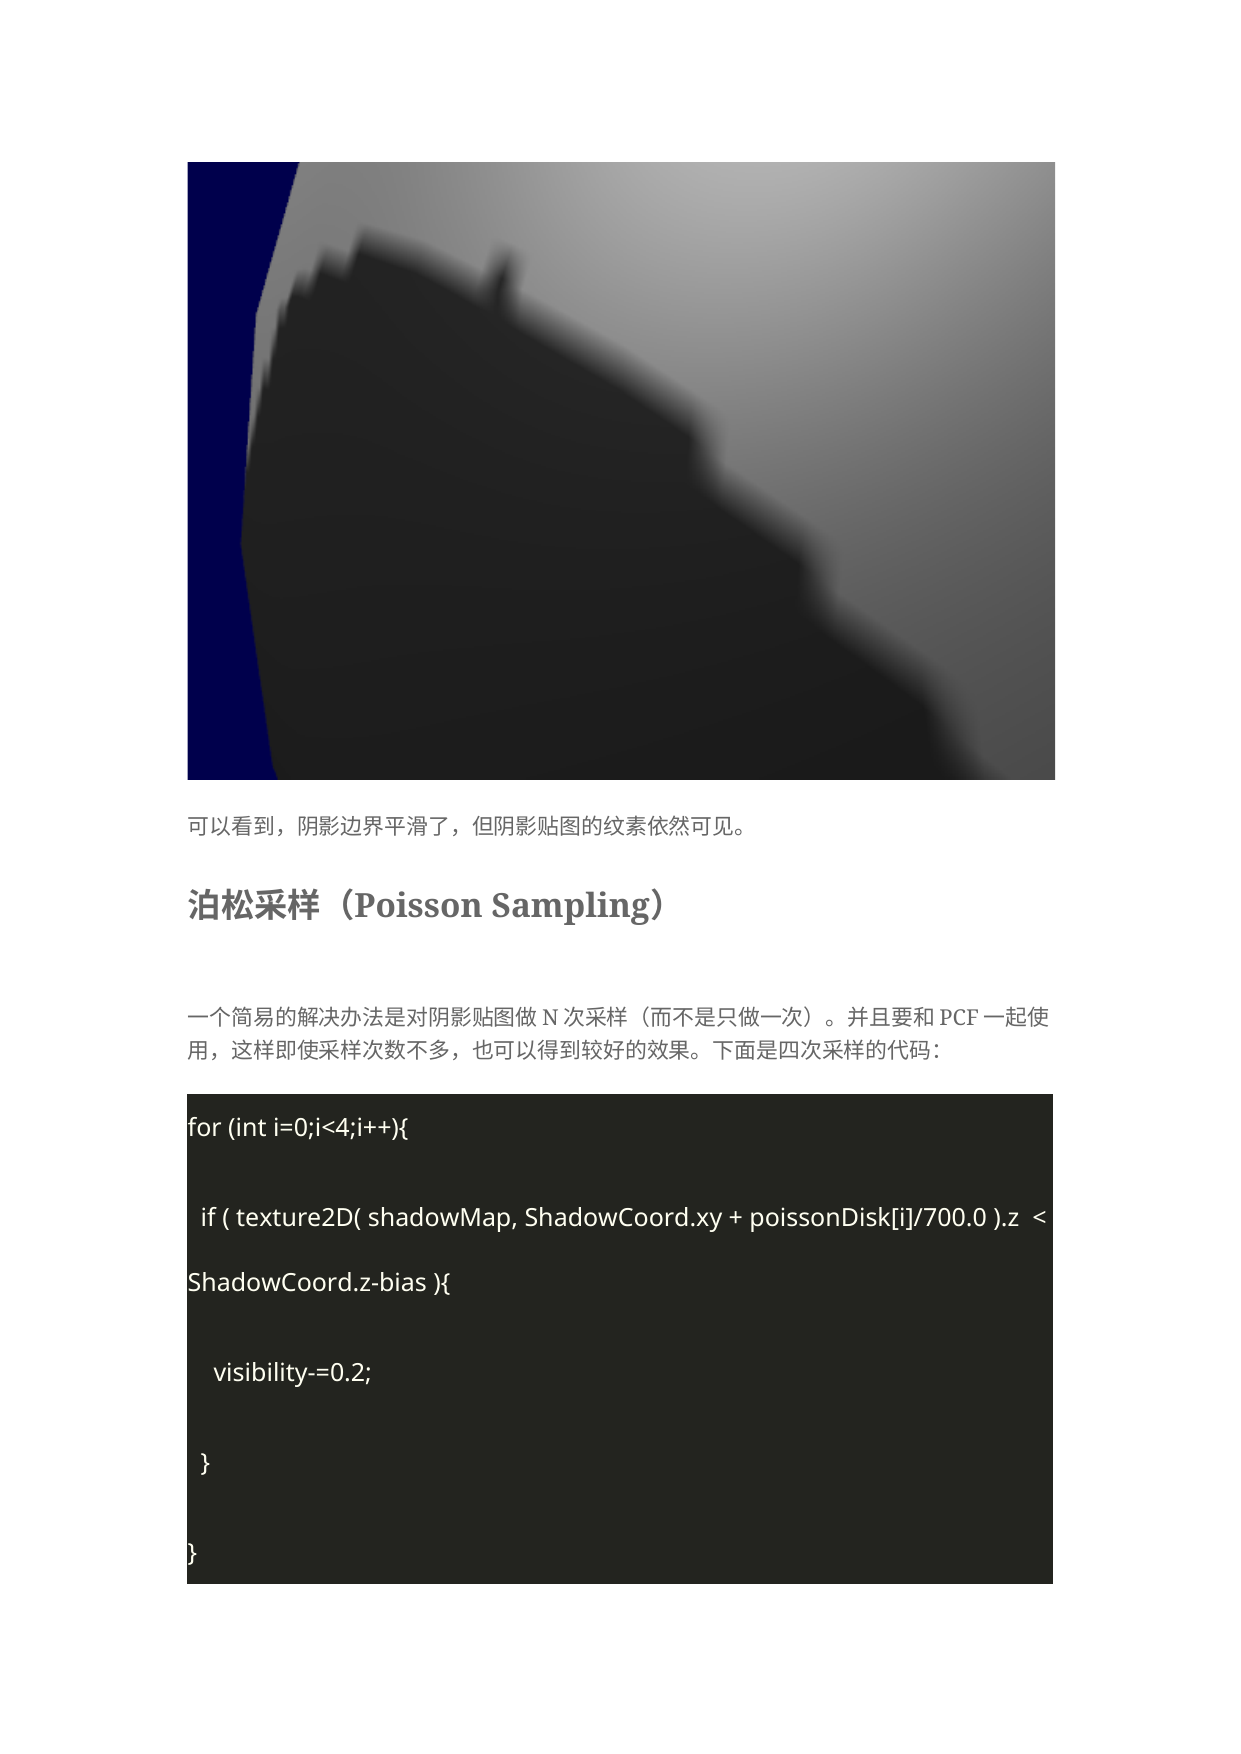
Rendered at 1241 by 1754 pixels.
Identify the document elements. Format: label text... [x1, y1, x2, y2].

text 一个简易的解决办法是对阴影贴图做N次采样（而不是只做一次）。并且要和PCF一起使用，这样即使采样次数不多，也可以得到较好的效果。下面是四次采样的代码： [187, 1000, 1053, 1065]
text visibility-=0.2; [187, 1339, 1053, 1404]
text } [187, 1519, 1053, 1584]
text if ( texture2D( shadowMap, ShadowCoord.xy + poissonDisk[i]/700.0 ).z < ShadowCoord.z-bias ){ [187, 1184, 1053, 1314]
text for (int i=0;i<4;i++){ [187, 1094, 1053, 1159]
subtitle 泊松采样（Poisson Sampling） [187, 870, 1053, 935]
text } [187, 1429, 1053, 1494]
text 可以看到，阴影边界平滑了，但阴影贴图的纹素依然可见。 [187, 809, 1053, 841]
picture [187, 162, 1055, 780]
